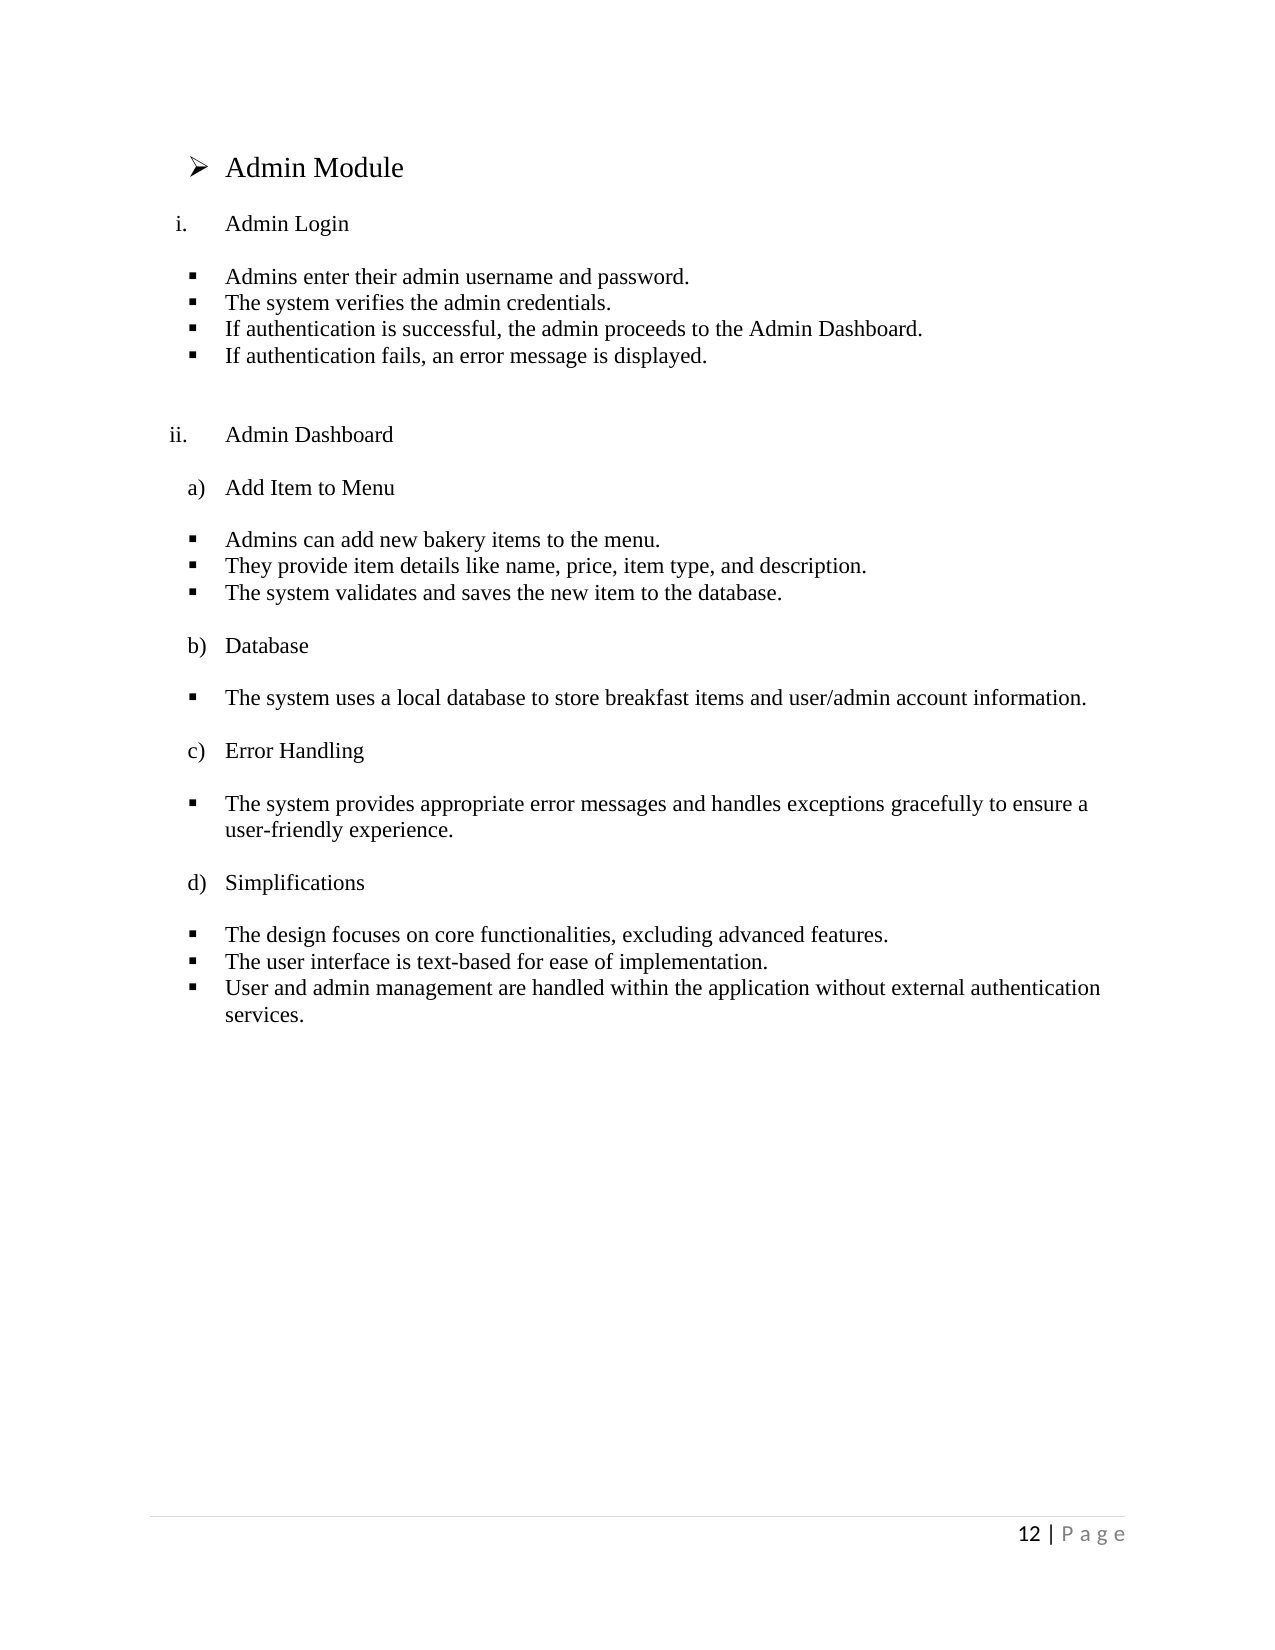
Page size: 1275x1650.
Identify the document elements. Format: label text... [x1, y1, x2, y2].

list If authentication is successful, the admin proceeds to the Admin Dashboard. [187, 315, 1125, 342]
list If authentication fails, an error message is displayed. [187, 342, 1125, 368]
list The system uses a local database to store breakfast items and user/admin account information. [187, 684, 1125, 711]
list Database [187, 632, 1125, 658]
list The system verifies the admin credentials. [187, 289, 1125, 315]
list Admin Dashboard [187, 421, 1125, 447]
list They provide item details like name, price, item type, and description. [187, 553, 1125, 579]
list The user interface is text-based for ease of implementation. [187, 948, 1125, 974]
list The system validates and saves the new item to the database. [187, 579, 1125, 605]
list The system provides appropriate error messages and handles exceptions gracefully to ensure a user-friendly experience. [187, 790, 1125, 842]
list Admins enter their admin username and password. [187, 263, 1125, 289]
list Admin Module [187, 150, 1125, 184]
list Add Item to Menu [187, 473, 1125, 500]
list User and admin management are handled within the application without external authentication services. [187, 974, 1125, 1027]
list Admins can add new bakery items to the menu. [187, 526, 1125, 553]
list The design focuses on core functionalities, excluding advanced features. [187, 922, 1125, 948]
list Simplifications [187, 869, 1125, 895]
list Admin Login [187, 210, 1125, 236]
list Error Handling [187, 737, 1125, 763]
